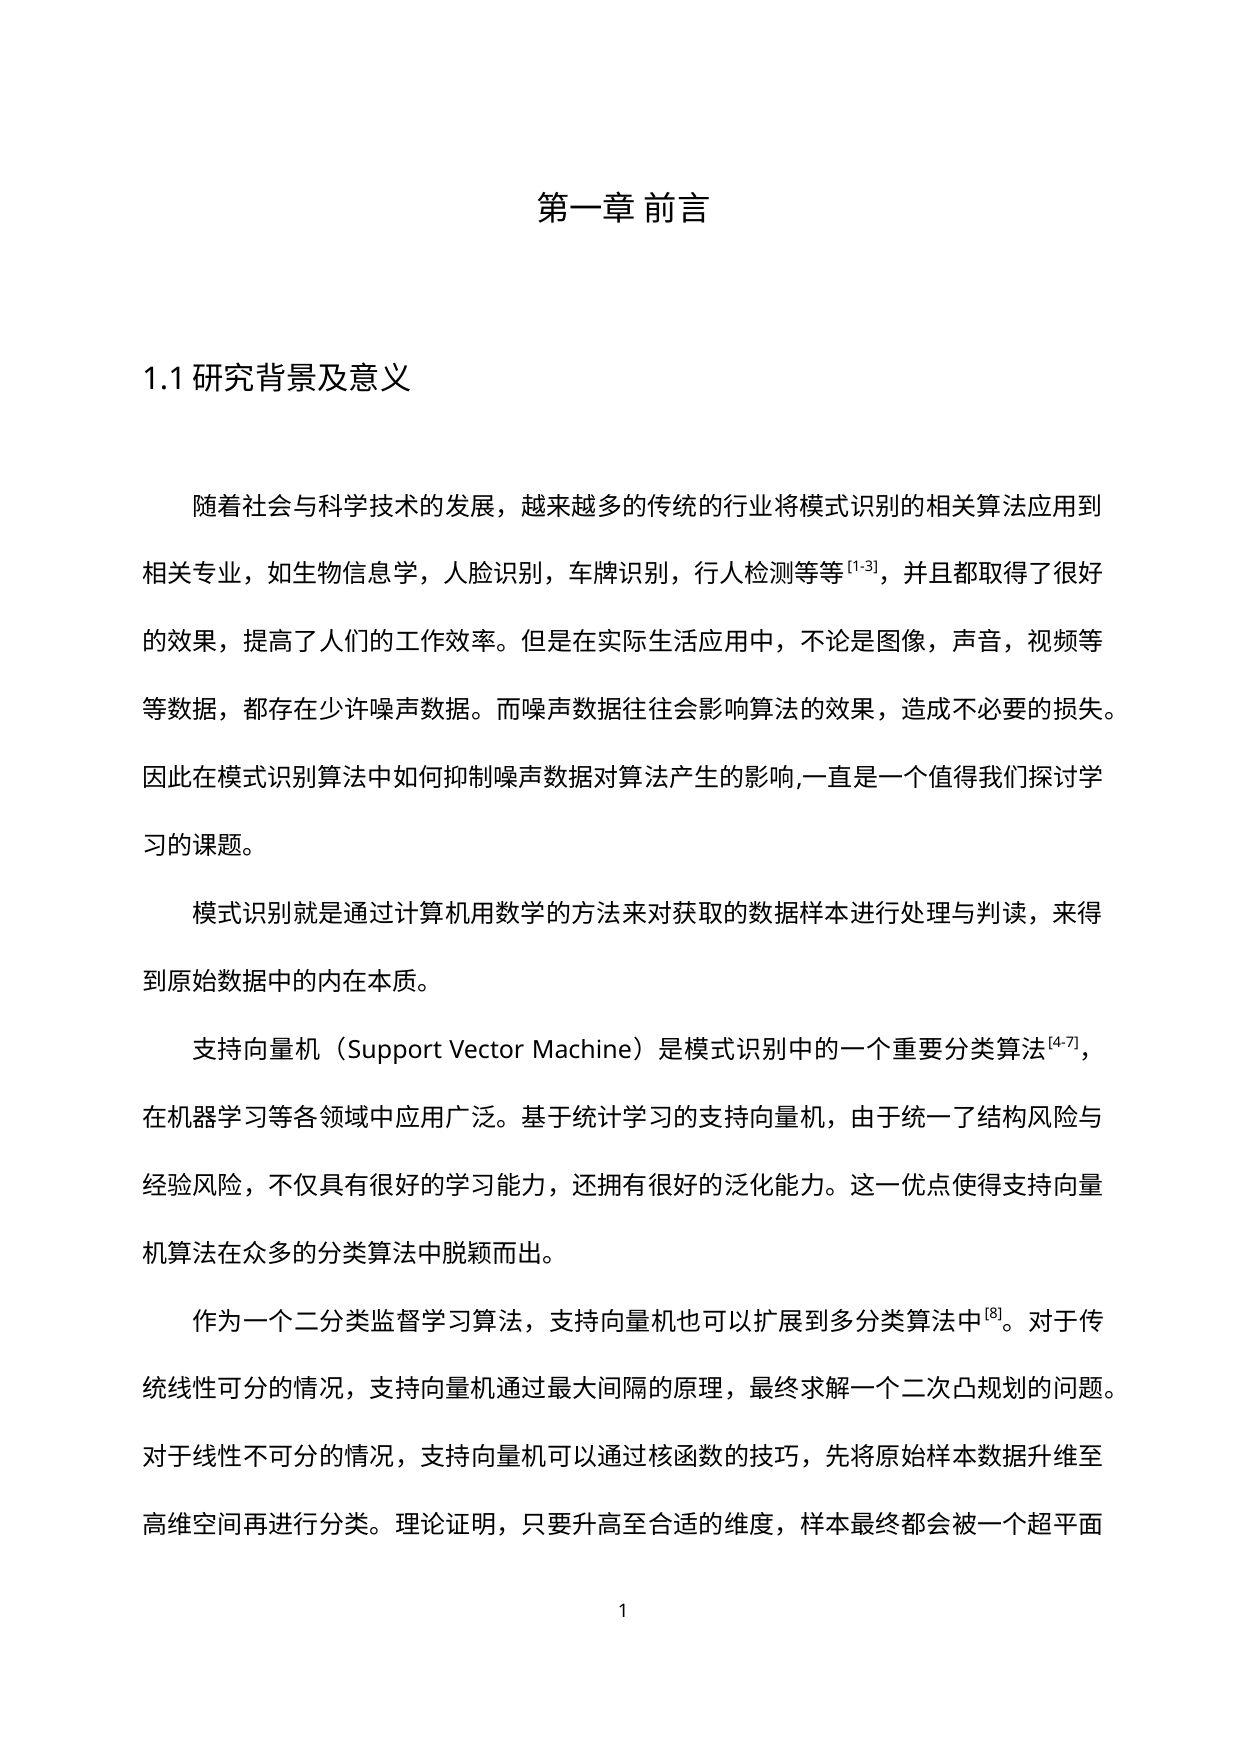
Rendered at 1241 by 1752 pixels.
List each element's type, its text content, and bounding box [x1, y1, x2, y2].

text 支持向量机（Support Vector Machine）是模式识别中的一个重要分类算法[4-7]，在机器学习等各领域中应用广泛。基于统计学习的支持向量机，由于统一了结构风险与经验风险，不仅具有很好的学习能力，还拥有很好的泛化能力。这一优点使得支持向量机算法在众多的分类算法中脱颖而出。 [142, 1013, 1104, 1285]
subtitle 1.1研究背景及意义 [142, 342, 1104, 410]
text 随着社会与科学技术的发展，越来越多的传统的行业将模式识别的相关算法应用到相关专业，如生物信息学，人脸识别，车牌识别，行人检测等等[1-3]，并且都取得了很好的效果，提高了人们的工作效率。但是在实际生活应用中，不论是图像，声音，视频等等数据，都存在少许噪声数据。而噪声数据往往会影响算法的效果，造成不必要的损失。因此在模式识别算法中如何抑制噪声数据对算法产生的影响,一直是一个值得我们探讨学习的课题。 [142, 470, 1104, 878]
text 模式识别就是通过计算机用数学的方法来对获取的数据样本进行处理与判读，来得到原始数据中的内在本质。 [142, 878, 1104, 1013]
subtitle 第一章 前言 [142, 172, 1104, 240]
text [142, 1285, 1104, 1557]
